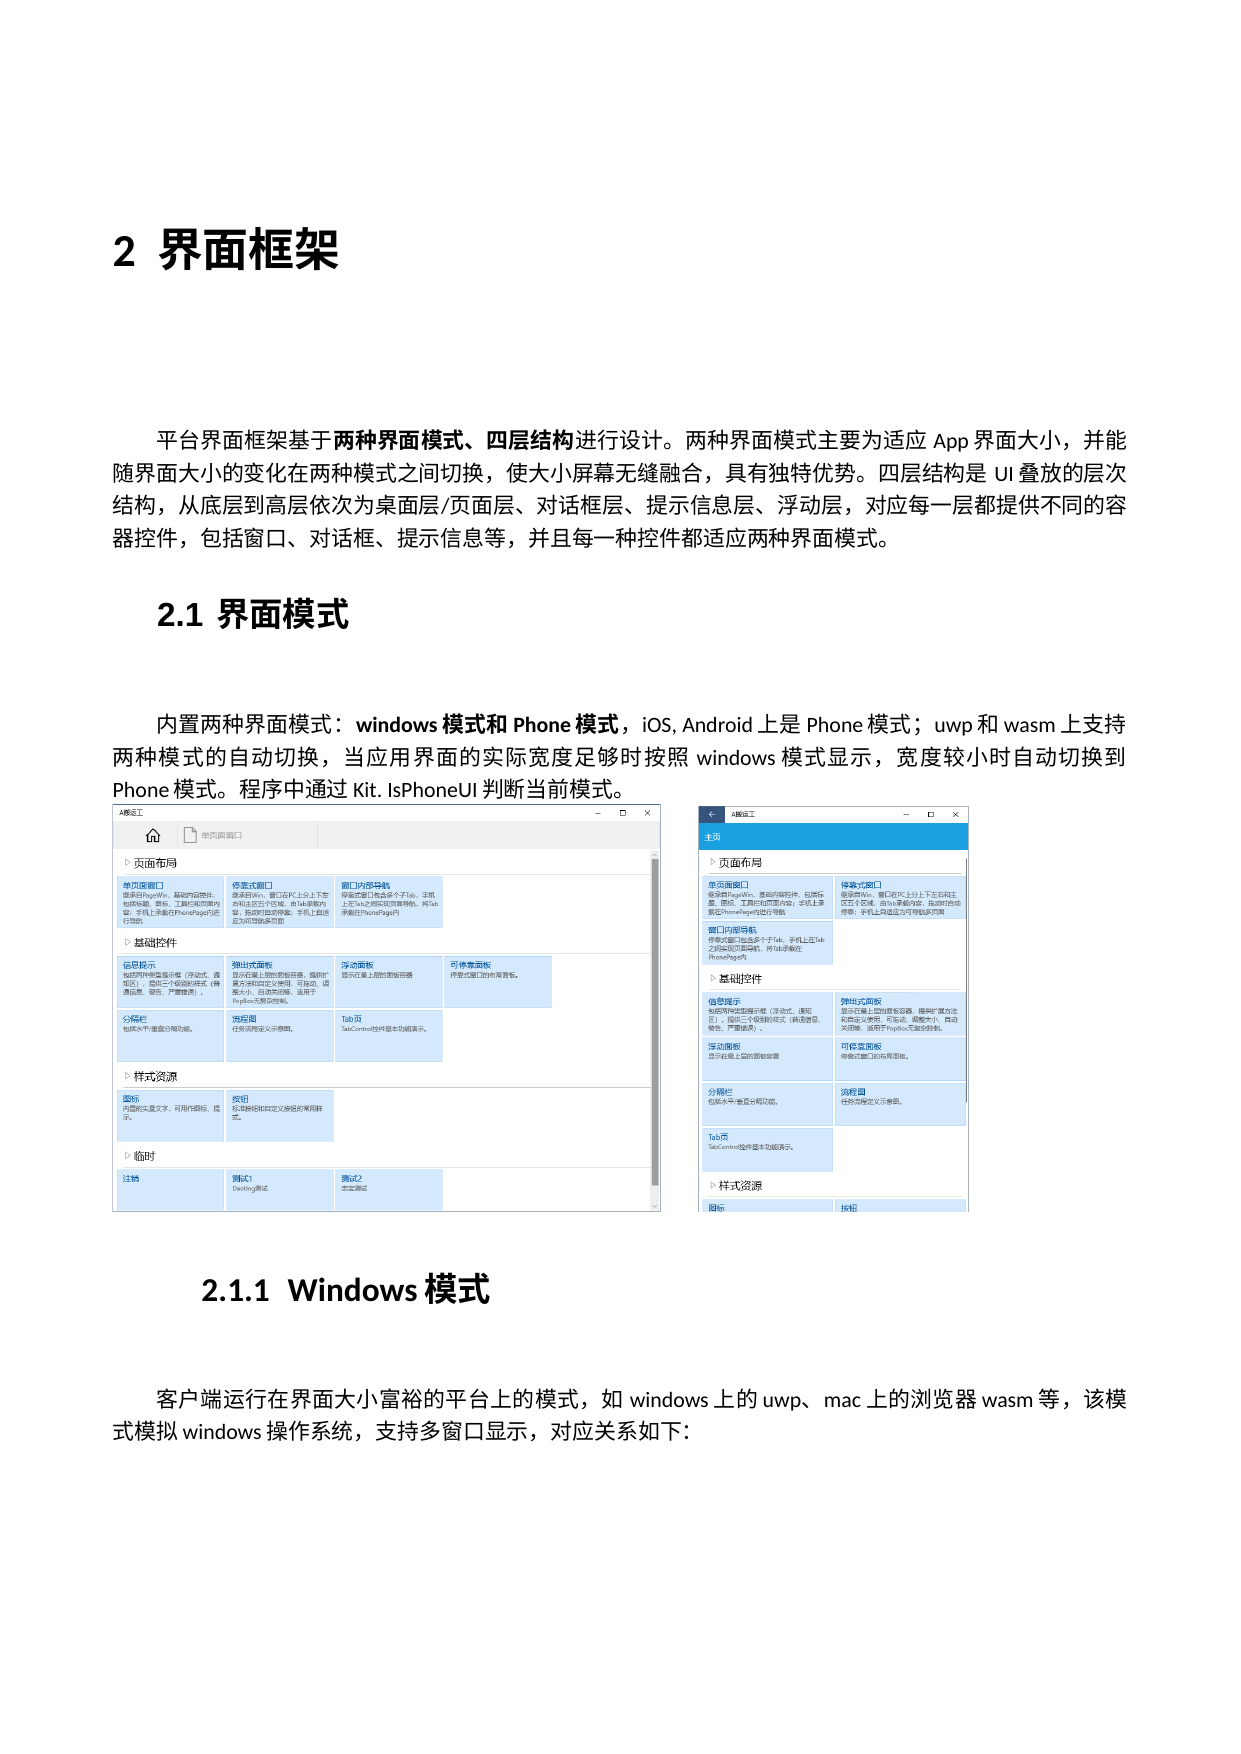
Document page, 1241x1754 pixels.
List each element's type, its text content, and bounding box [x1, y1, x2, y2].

subtitle 界面模式 [157, 580, 1128, 645]
picture [112, 804, 978, 1212]
text 客户端运行在界面大小富裕的平台上的模式，如windows上的uwp、mac上的浏览器wasm等，该模式模拟windows操作系统，支持多窗口显示，对应关系如下： [112, 1381, 1128, 1446]
text 内置两种界面模式：windows模式和Phone模式，iOS, Android上是Phone模式；uwp和wasm上支持两种模式的自动切换，当应用界面的实际宽度足够时按照windows模式显示，宽度较小时自动切换到Phone模式。程序中通过Kit. IsPhoneUI判断当前模式。 [112, 707, 1128, 804]
subtitle 界面框架 [112, 197, 1128, 295]
text 平台界面框架基于两种界面模式、四层结构进行设计。两种界面模式主要为适应App界面大小，并能随界面大小的变化在两种模式之间切换，使大小屏幕无缝融合，具有独特优势。四层结构是UI叠放的层次结构，从底层到高层依次为桌面层/页面层、对话框层、提示信息层、浮动层，对应每一层都提供不同的容器控件，包括窗口、对话框、提示信息等，并且每一种控件都适应两种界面模式。 [112, 423, 1128, 553]
subtitle Windows模式 [201, 1254, 1128, 1319]
